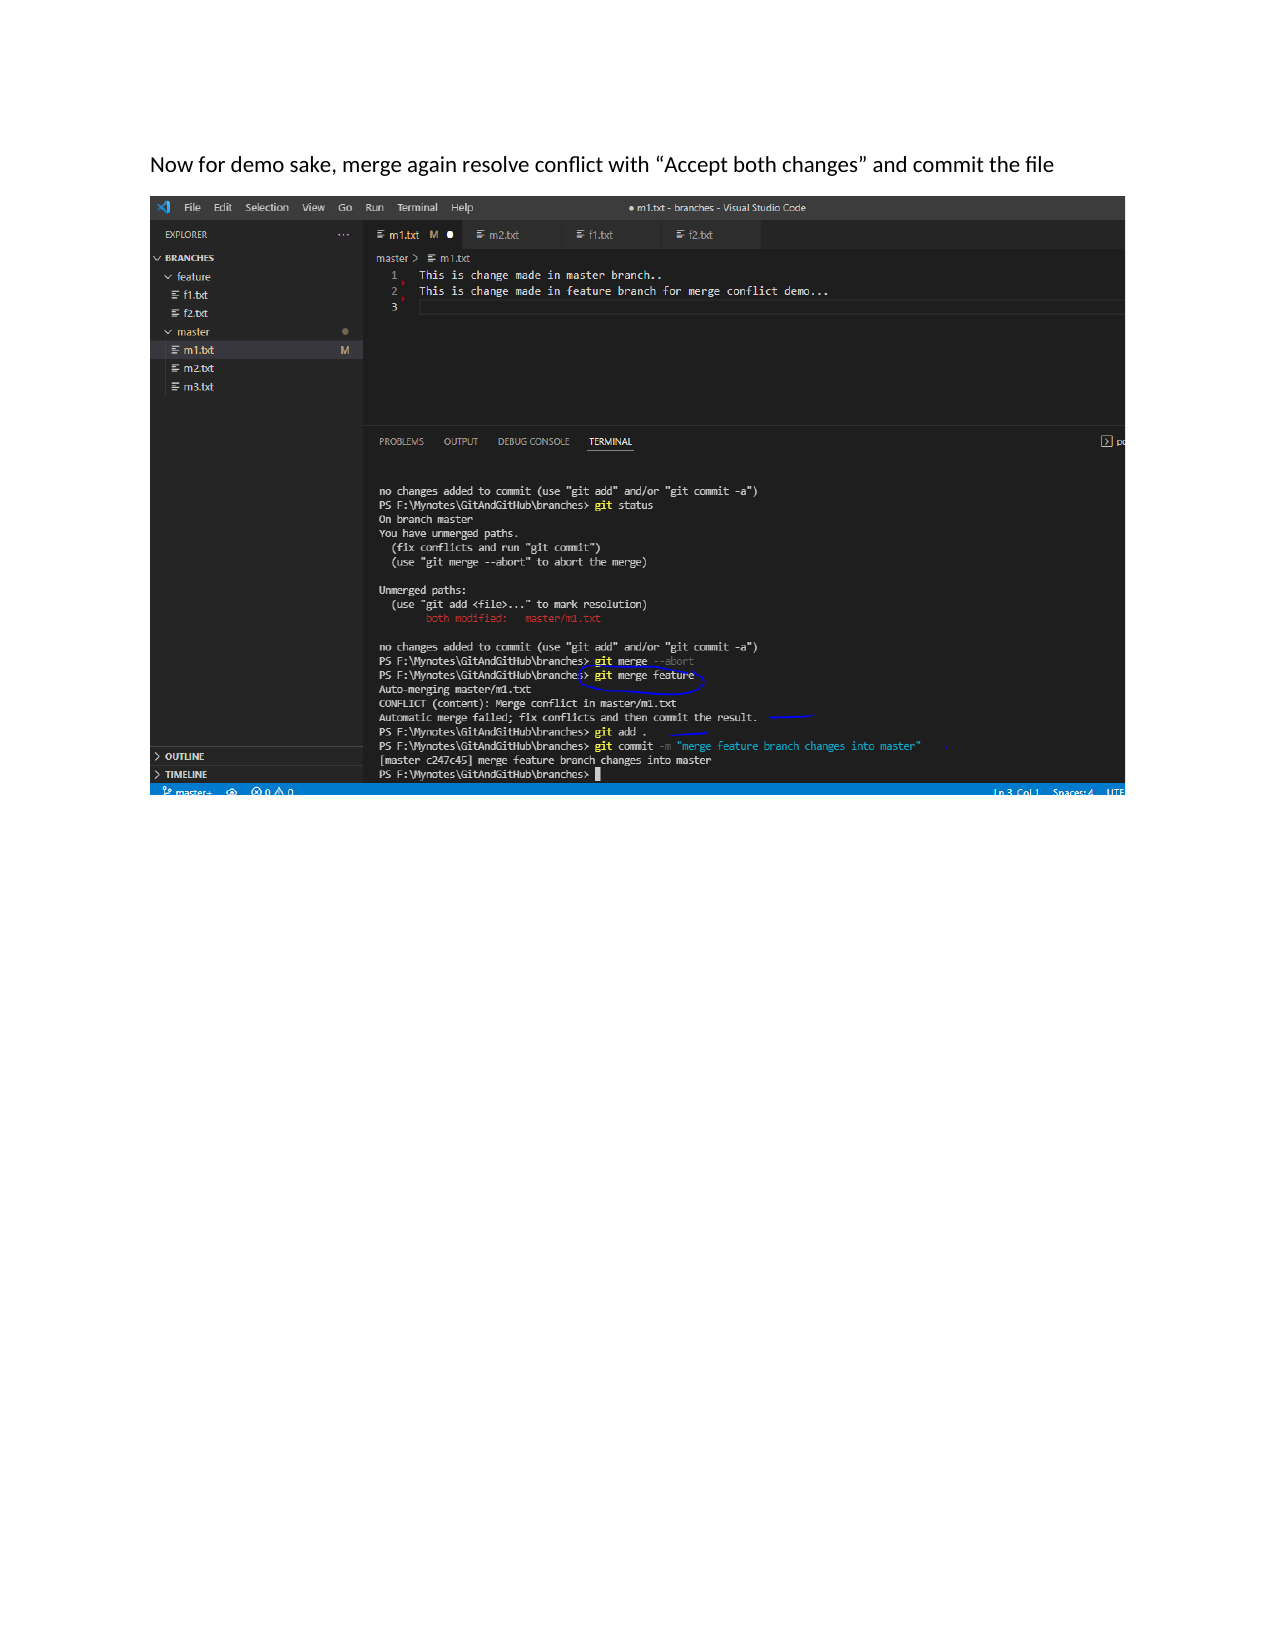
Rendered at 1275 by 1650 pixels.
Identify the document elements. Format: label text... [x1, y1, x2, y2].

text Now for demo sake, merge again resolve conflict with “Accept both changes” and commit the file [150, 150, 1125, 178]
picture [150, 196, 1125, 795]
